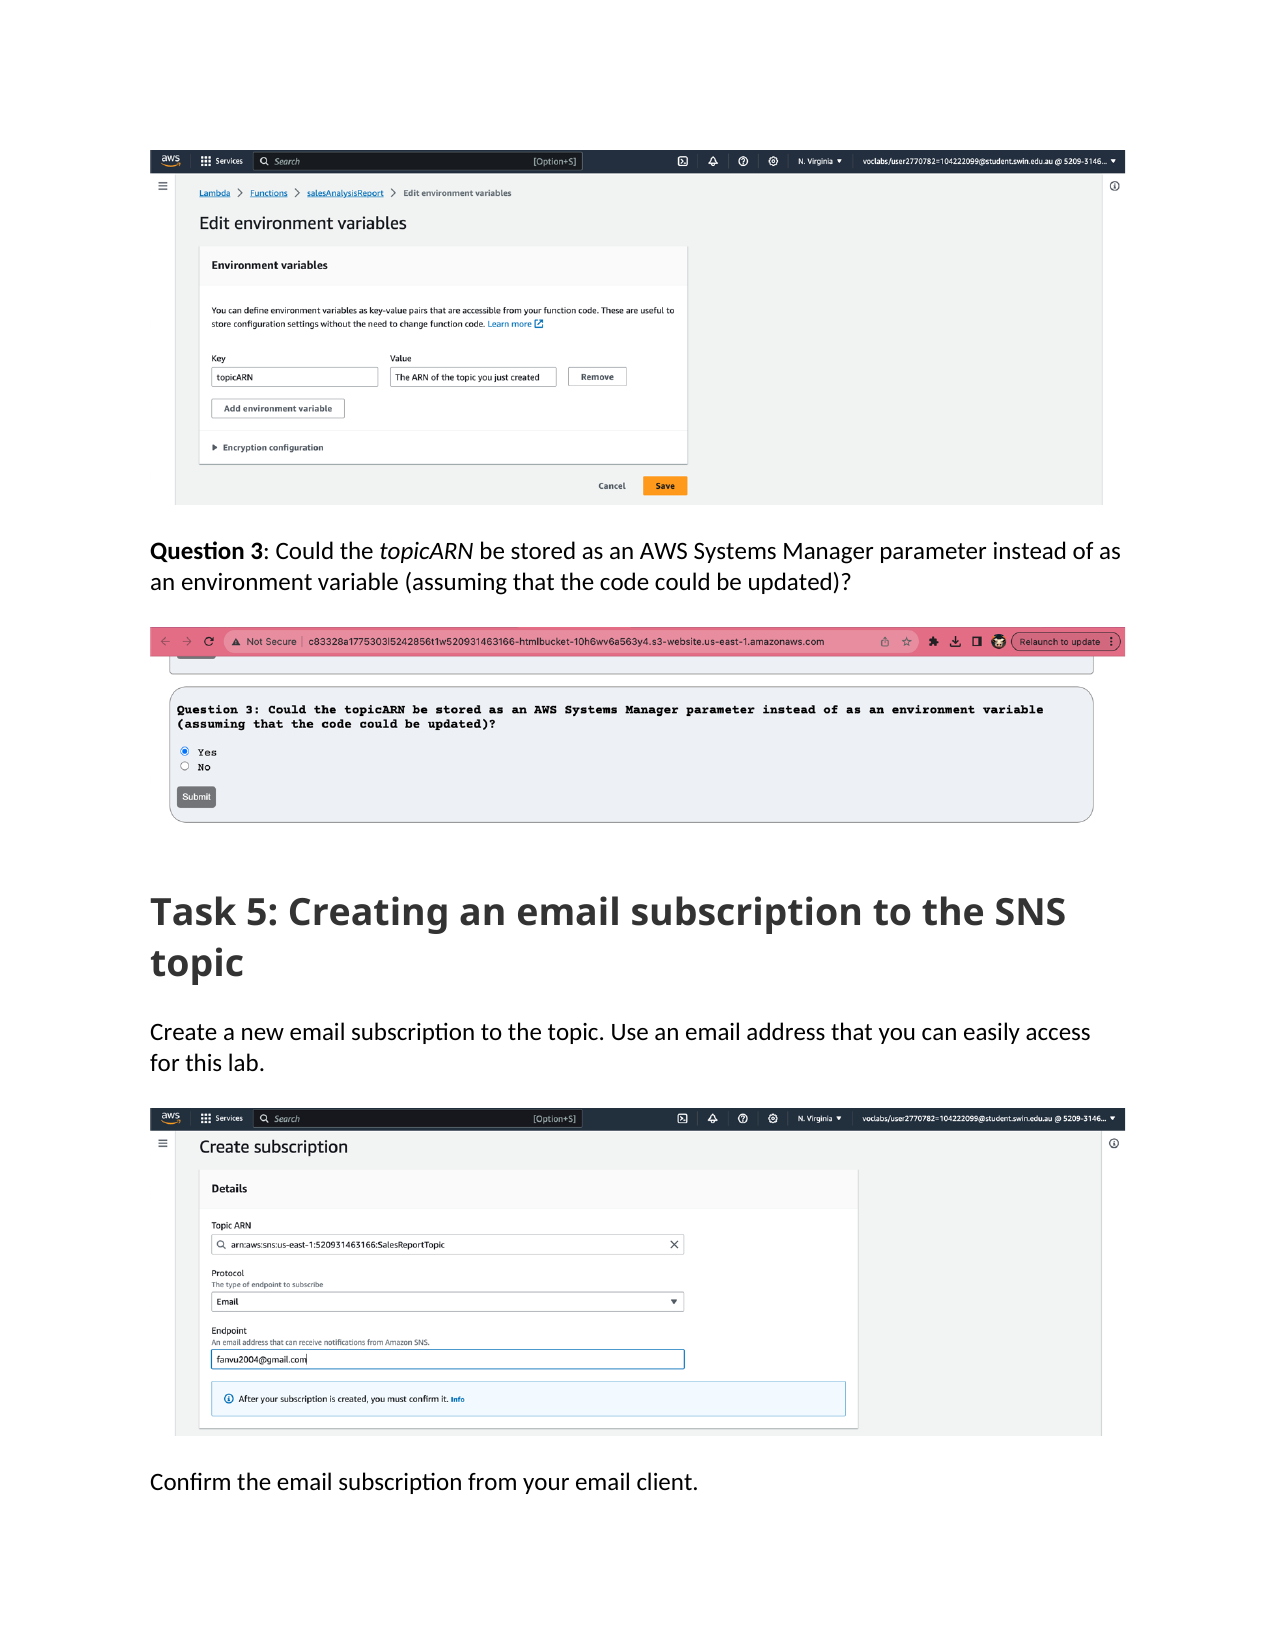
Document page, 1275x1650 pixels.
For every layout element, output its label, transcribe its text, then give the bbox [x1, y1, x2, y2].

subtitle Task 5: Creating an email subscription to the SNS topic [150, 885, 1125, 987]
text Confirm the email subscription from your email client. [150, 1466, 1125, 1497]
text Question 3: Could the topicARN be stored as an AWS Systems Manager parameter instead of as an environment variable (assuming that the code could be updated)? [150, 536, 1125, 597]
picture [150, 1108, 1125, 1436]
picture [150, 627, 1125, 826]
picture [150, 150, 1125, 505]
text Create a new email subscription to the topic. Use an email address that you can easily access for this lab. [150, 1016, 1125, 1077]
